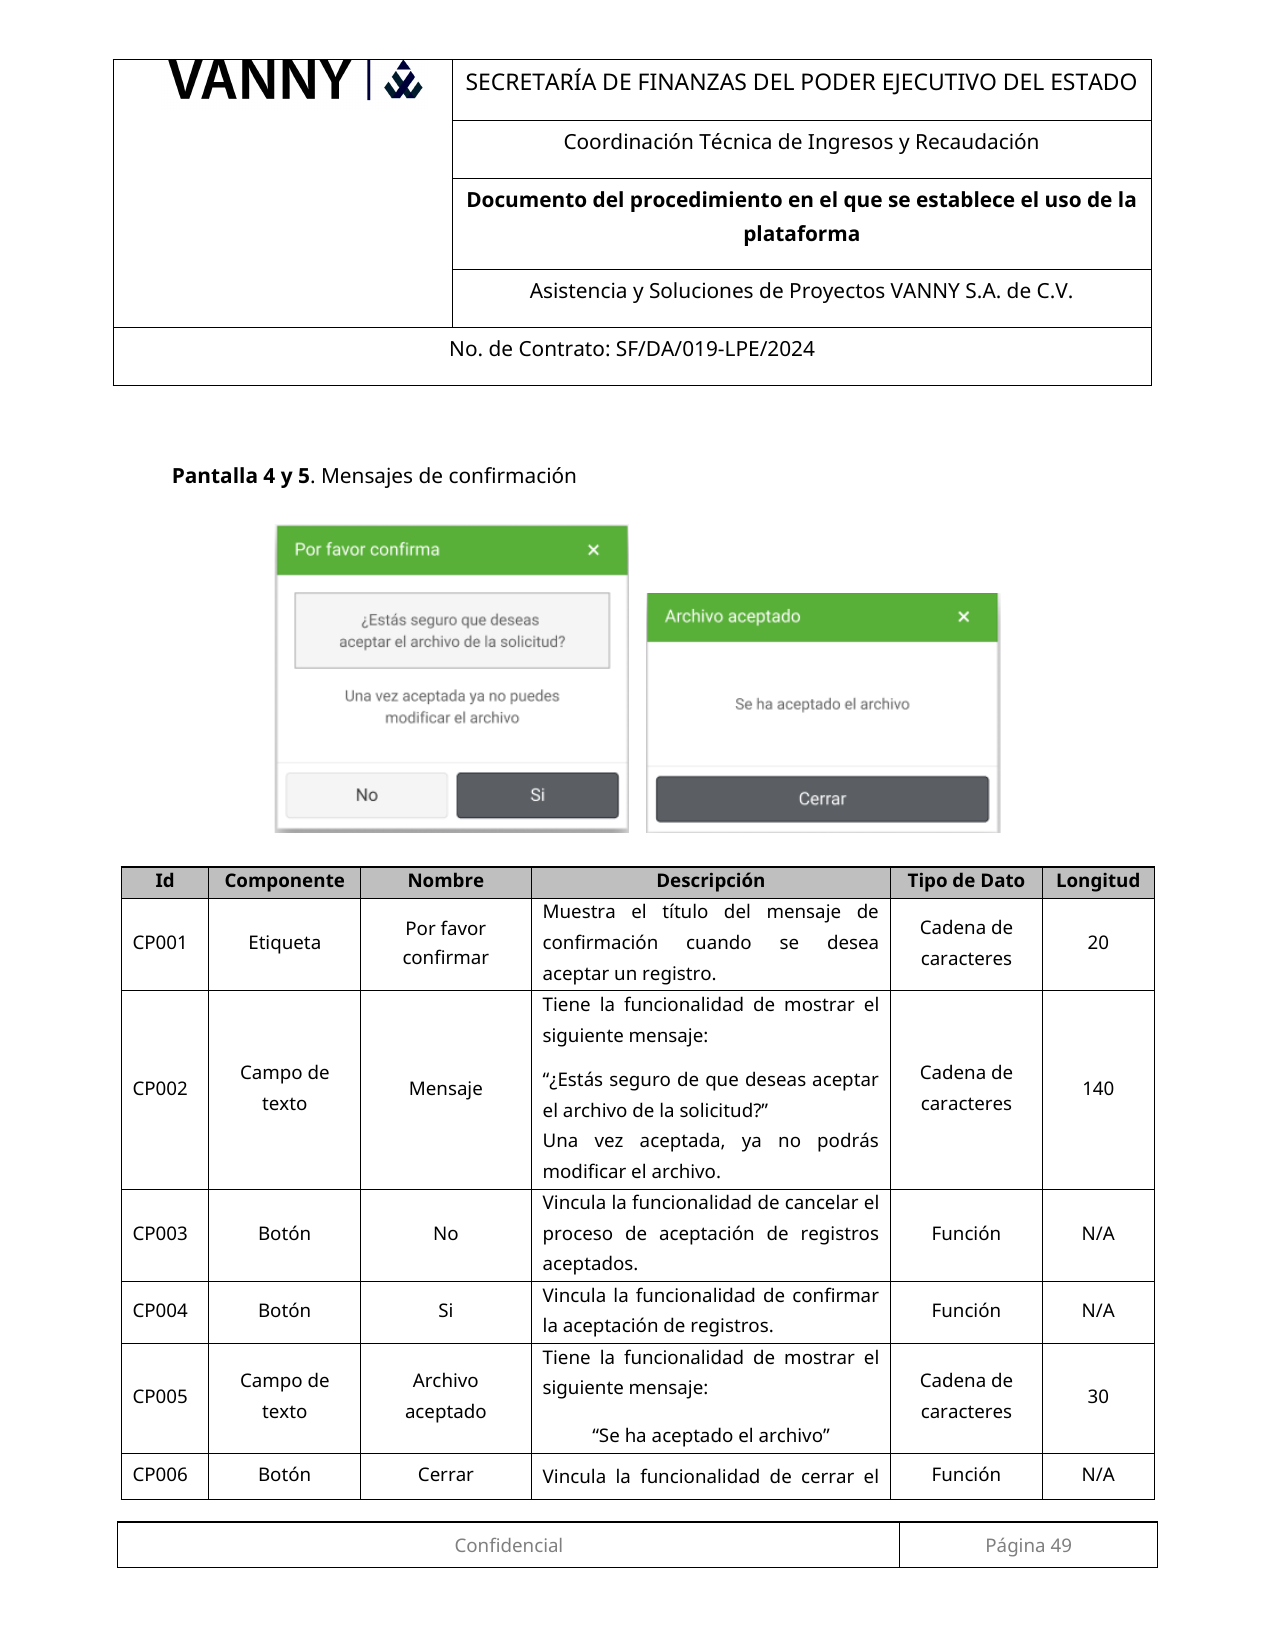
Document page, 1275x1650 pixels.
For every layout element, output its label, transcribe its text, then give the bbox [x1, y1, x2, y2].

table_cell Vincula la funcionalidad de cancelar el proceso de aceptación de registros aceptados. [532, 1190, 890, 1281]
picture [274, 524, 629, 833]
table_cell Por favor confirmar [361, 899, 531, 990]
table_cell Vincula la funcionalidad de confirmar la aceptación de registros. [532, 1282, 890, 1343]
table_cell 30 [1043, 1344, 1154, 1453]
table_cell Campo de texto [209, 991, 360, 1188]
table_cell Muestra el título del mensaje de confirmación cuando se desea aceptar un registro. [532, 899, 890, 990]
table_cell N/A [1043, 1454, 1154, 1499]
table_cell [532, 1454, 890, 1499]
table_cell Archivo aceptado [361, 1344, 531, 1453]
text Pantalla 4 y 5. Mensajes de confirmación [112, 461, 1162, 490]
table_header Nombre [361, 868, 531, 898]
table_cell 20 [1043, 899, 1154, 990]
table_cell Campo de texto [209, 1344, 360, 1453]
picture [646, 593, 1001, 833]
table_cell Función [891, 1454, 1042, 1499]
table_cell CP003 [122, 1190, 208, 1281]
table_cell N/A [1043, 1190, 1154, 1281]
table_cell Si [361, 1282, 531, 1343]
table_cell Cadena de caracteres [891, 991, 1042, 1188]
table_cell Tiene la funcionalidad de mostrar el siguiente mensaje: “Se ha aceptado el archivo” [532, 1344, 890, 1453]
table_cell Botón [209, 1282, 360, 1343]
picture [160, 60, 428, 110]
table_cell CP006 [122, 1454, 208, 1499]
table_cell Cerrar [361, 1454, 531, 1499]
table_cell Función [891, 1282, 1042, 1343]
table_cell No [361, 1190, 531, 1281]
table_cell CP005 [122, 1344, 208, 1453]
table_cell Tiene la funcionalidad de mostrar el siguiente mensaje: “¿Estás seguro de que deseas aceptar el archivo de la solicitud?” Una vez aceptada, ya no podrás modificar el archivo. [532, 991, 890, 1188]
table_header Id [122, 868, 208, 898]
table_cell Mensaje [361, 991, 531, 1188]
table_header Descripción [532, 868, 890, 898]
table_cell Cadena de caracteres [891, 899, 1042, 990]
table_cell Cadena de caracteres [891, 1344, 1042, 1453]
table_header Longitud [1043, 868, 1154, 898]
table_cell CP004 [122, 1282, 208, 1343]
table_cell Etiqueta [209, 899, 360, 990]
table_cell Función [891, 1190, 1042, 1281]
table_cell CP001 [122, 899, 208, 990]
table_cell N/A [1043, 1282, 1154, 1343]
table_header Tipo de Dato [891, 868, 1042, 898]
table_cell CP002 [122, 991, 208, 1188]
table_cell 140 [1043, 991, 1154, 1188]
table_cell Botón [209, 1454, 360, 1499]
table_header Componente [209, 868, 360, 898]
table_cell Botón [209, 1190, 360, 1281]
